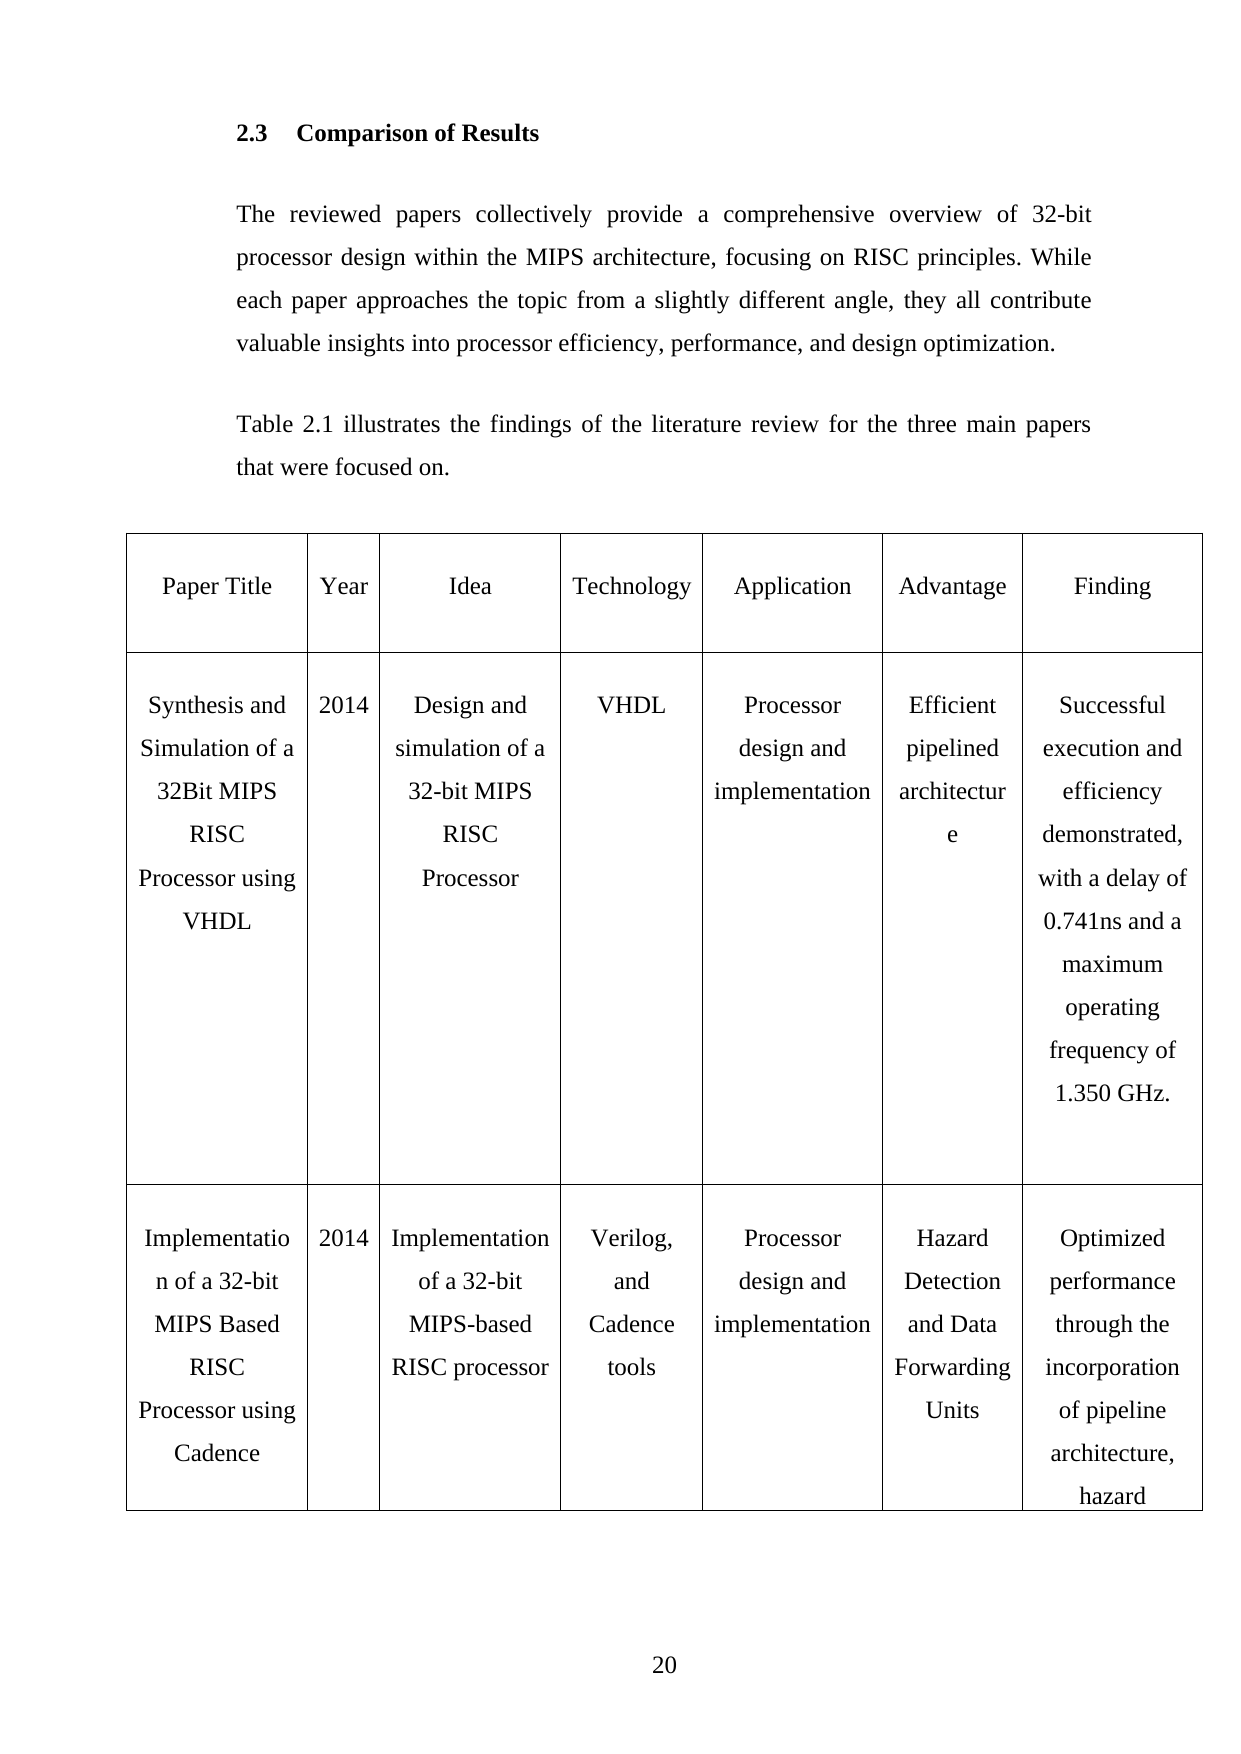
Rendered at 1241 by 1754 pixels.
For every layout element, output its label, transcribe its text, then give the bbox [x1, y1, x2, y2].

text The reviewed papers collectively provide a comprehensive overview of 32-bit processor design within the MIPS architecture, focusing on RISC principles. While each paper approaches the topic from a slightly different angle, they all contribute valuable insights into processor efficiency, performance, and design optimization. [236, 199, 1092, 357]
table_header Paper Title [127, 534, 307, 652]
table_cell Synthesis and Simulation of a 32Bit MIPS RISC Processor using VHDL [127, 653, 307, 1184]
subtitle Comparison of Results [236, 118, 1092, 147]
table_header Year [308, 534, 379, 652]
table_cell Successful execution and efficiency demonstrated, with a delay of 0.741ns and a maximum operating frequency of 1.350 GHz. [1023, 653, 1202, 1184]
table_header Idea [380, 534, 560, 652]
table_cell 2014 [308, 653, 379, 1184]
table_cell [703, 1185, 882, 1510]
table_header Application [703, 534, 882, 652]
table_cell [883, 1185, 1022, 1510]
text Table 2.1 illustrates the findings of the literature review for the three main papers that were focused on. [236, 409, 1092, 481]
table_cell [127, 1185, 307, 1510]
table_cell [561, 1185, 702, 1510]
table_header Technology [561, 534, 702, 652]
table_cell Design and simulation of a 32-bit MIPS RISC Processor [380, 653, 560, 1184]
table_cell VHDL [561, 653, 702, 1184]
table_cell Efficient pipelined architecture [883, 653, 1022, 1184]
table_header Finding [1023, 534, 1202, 652]
table_cell Processor design and implementation [703, 653, 882, 1184]
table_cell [1023, 1185, 1202, 1510]
table_header Advantage [883, 534, 1022, 652]
table_cell 2014 [308, 1185, 379, 1510]
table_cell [380, 1185, 560, 1510]
